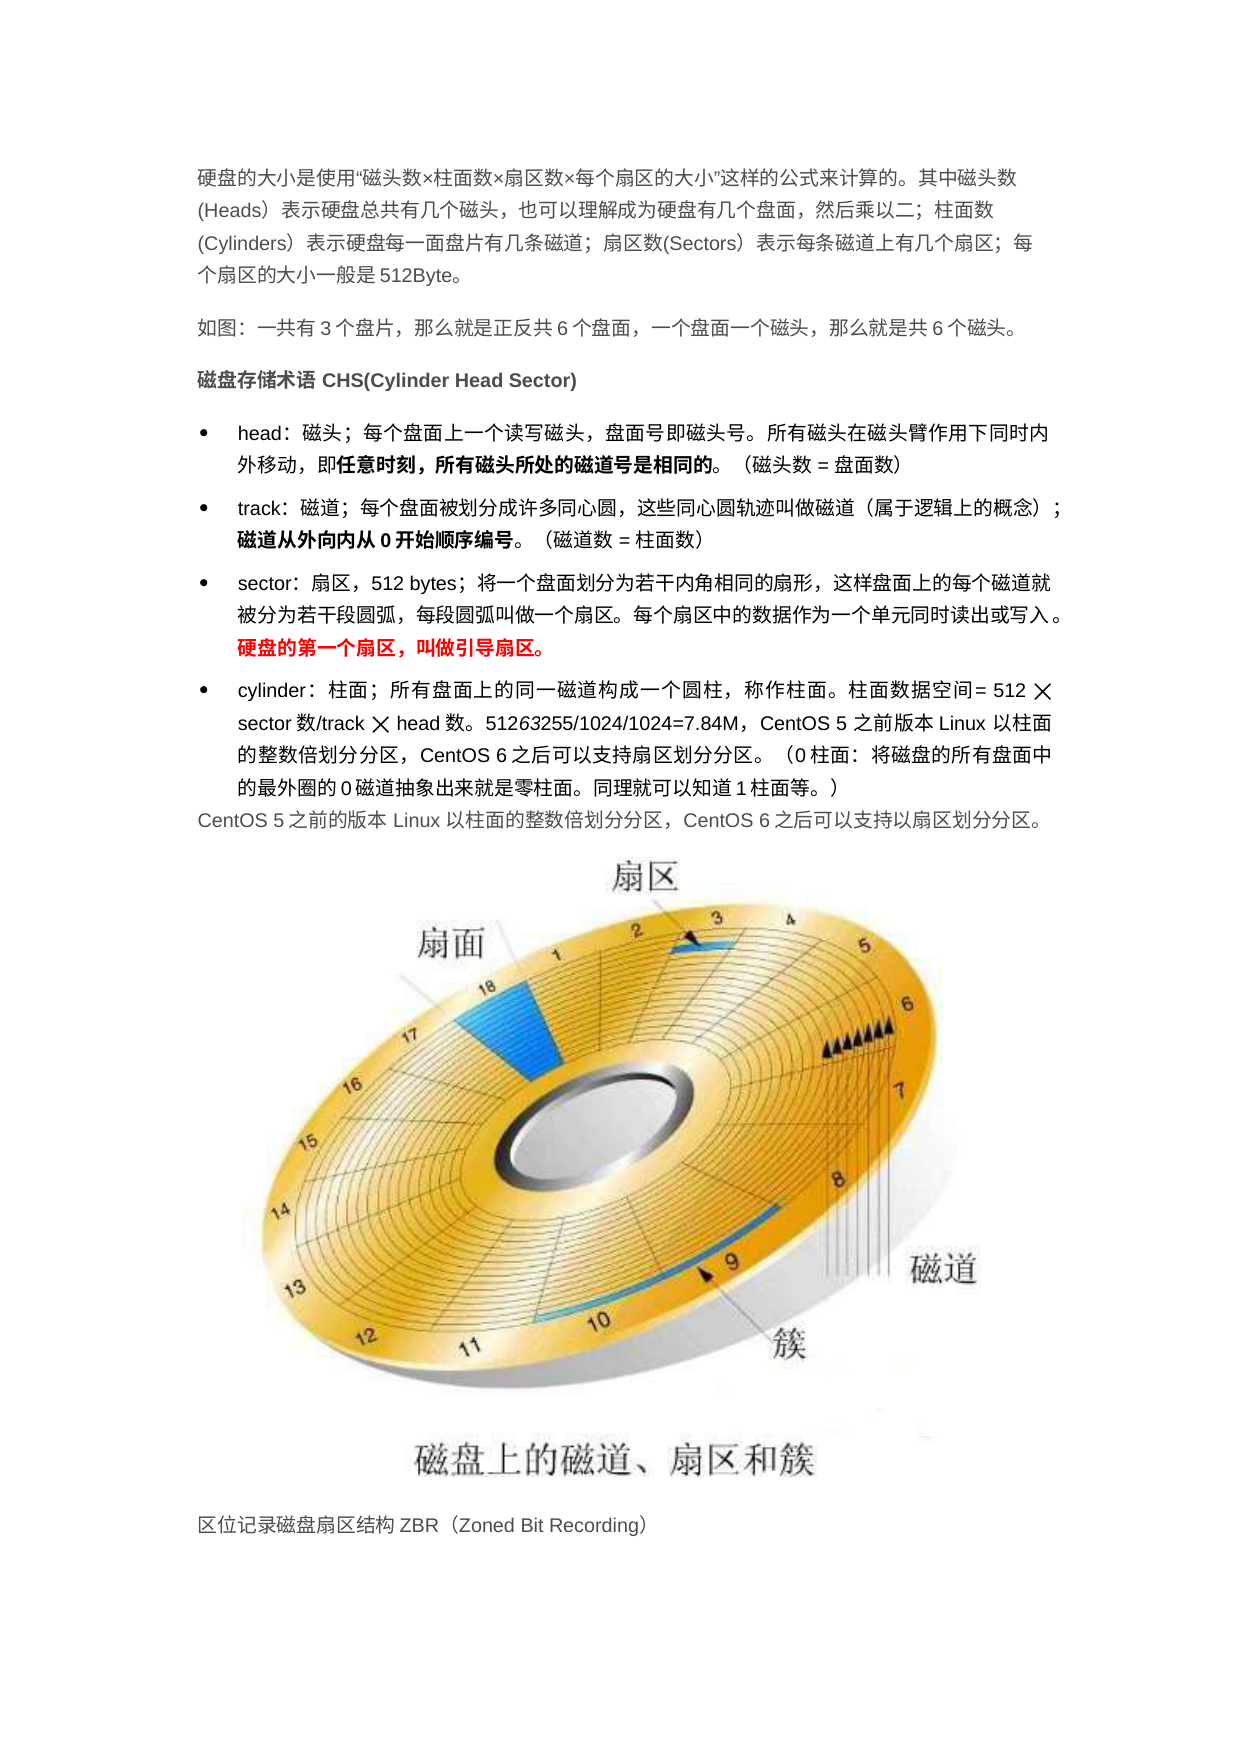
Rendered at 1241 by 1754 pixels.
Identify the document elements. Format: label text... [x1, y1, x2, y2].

text 磁盘存储术语 CHS(Cylinder Head Sector) [197, 364, 1053, 397]
list cylinder：柱面；所有盘面上的同一磁道构成一个圆柱，称作柱面。柱面数据空间= 512 ⨉ sector数/track ⨉ head数。51263255/1024/1024=7.84M，CentOS 5 之前版本Linux 以柱面的整数倍划分分区，CentOS 6之后可以支持扇区划分分区。（0柱面：将磁盘的所有盘面中的最外圈的0磁道抽象出来就是零柱面。同理就可以知道1柱面等。） [200, 674, 1053, 804]
text 如图：一共有3个盘片，那么就是正反共6个盘面，一个盘面一个磁头，那么就是共6个磁头。 [197, 312, 1053, 344]
list sector：扇区，512 bytes；将一个盘面划分为若干内角相同的扇形，这样盘面上的每个磁道就被分为若干段圆弧，每段圆弧叫做一个扇区。每个扇区中的数据作为一个单元同时读出或写入。硬盘的第一个扇区，叫做引导扇区。 [200, 567, 1053, 664]
list head：磁头；每个盘面上一个读写磁头，盘面号即磁头号。所有磁头在磁头臂作用下同时内外移动，即任意时刻，所有磁头所处的磁道号是相同的。（磁头数 = 盘面数） [200, 417, 1053, 482]
picture [237, 857, 989, 1482]
text 区位记录磁盘扇区结构ZBR（Zoned Bit Recording） [197, 1509, 1053, 1542]
text CentOS 5之前的版本 Linux 以柱面的整数倍划分分区，CentOS 6之后可以支持以扇区划分分区。 [197, 804, 1053, 837]
list track：磁道；每个盘面被划分成许多同心圆，这些同心圆轨迹叫做磁道（属于逻辑上的概念）；磁道从外向内从0开始顺序编号。（磁道数 = 柱面数） [200, 492, 1053, 557]
text 硬盘的大小是使用“磁头数×柱面数×扇区数×每个扇区的大小”这样的公式来计算的。其中磁头数(Heads）表示硬盘总共有几个磁头，也可以理解成为硬盘有几个盘面，然后乘以二；柱面数(Cylinders）表示硬盘每一面盘片有几条磁道；扇区数(Sectors）表示每条磁道上有几个扇区；每个扇区的大小一般是512Byte。 [197, 162, 1053, 292]
